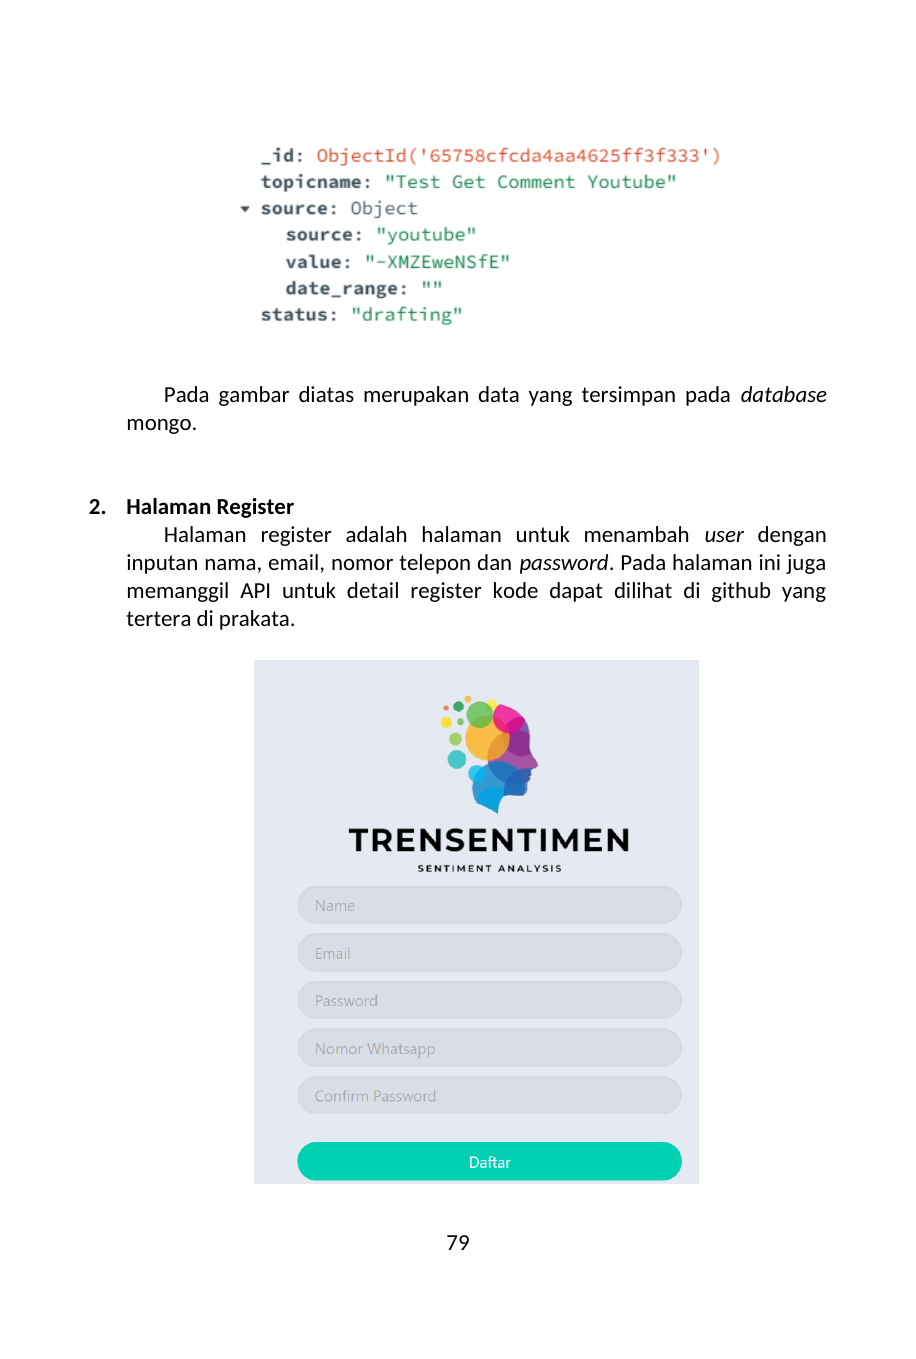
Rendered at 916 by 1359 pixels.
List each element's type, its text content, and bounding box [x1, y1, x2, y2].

list Halaman register adalah halaman untuk menambah user dengan inputan nama, email, nomor telepon dan password. Pada halaman ini juga memanggil API untuk detail register kode dapat dilihat di github yang tertera di prakata. [126, 520, 827, 632]
picture [254, 660, 699, 1184]
list Halaman Register [89, 492, 827, 520]
list Pada gambar diatas merupakan data yang tersimpan pada database mongo. [126, 380, 827, 436]
picture [228, 118, 725, 352]
